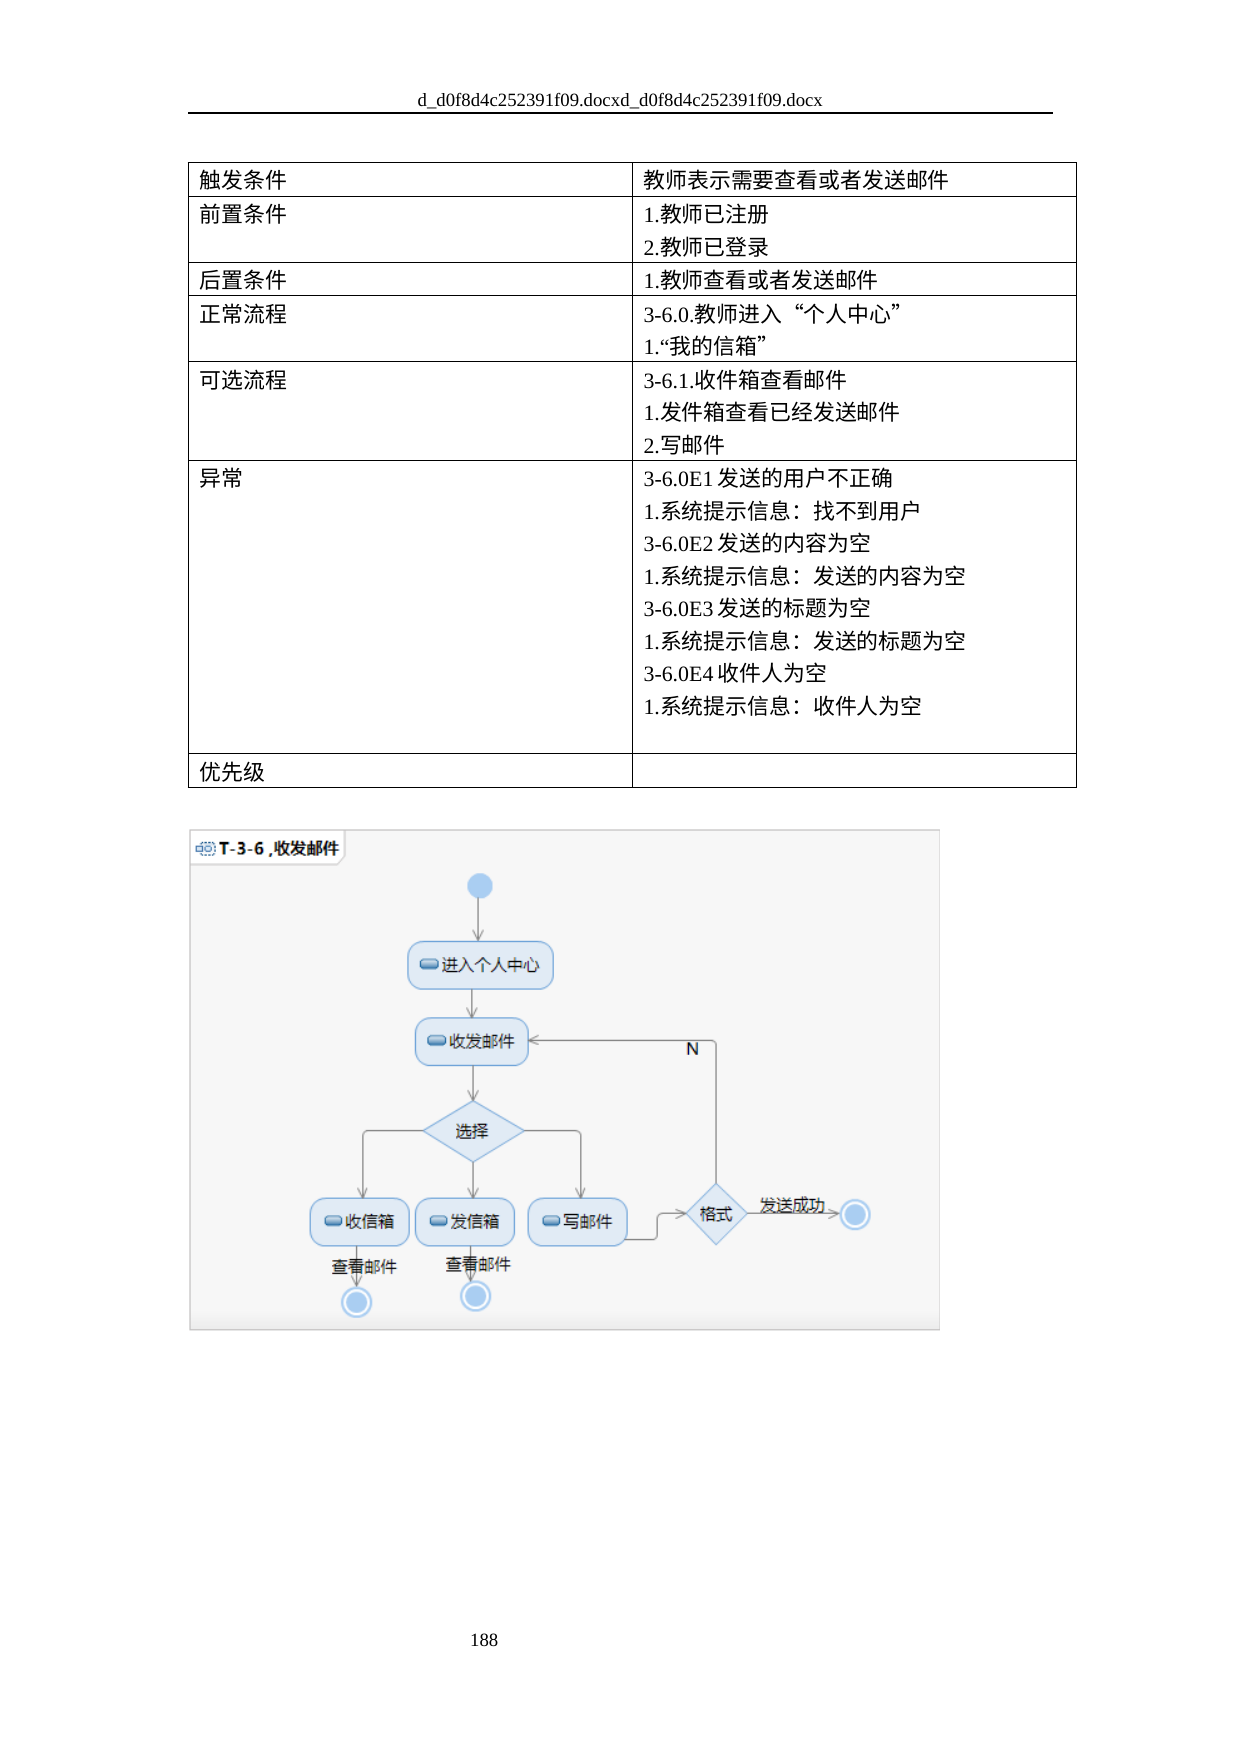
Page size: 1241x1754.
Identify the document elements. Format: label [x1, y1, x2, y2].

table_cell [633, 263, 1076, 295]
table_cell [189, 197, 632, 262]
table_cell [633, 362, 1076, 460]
picture [187, 827, 940, 1333]
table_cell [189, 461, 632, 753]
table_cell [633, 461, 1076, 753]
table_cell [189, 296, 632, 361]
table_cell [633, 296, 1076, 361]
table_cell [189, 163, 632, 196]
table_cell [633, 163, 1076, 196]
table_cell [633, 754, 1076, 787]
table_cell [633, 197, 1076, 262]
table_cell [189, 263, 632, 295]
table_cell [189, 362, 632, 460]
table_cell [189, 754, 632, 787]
